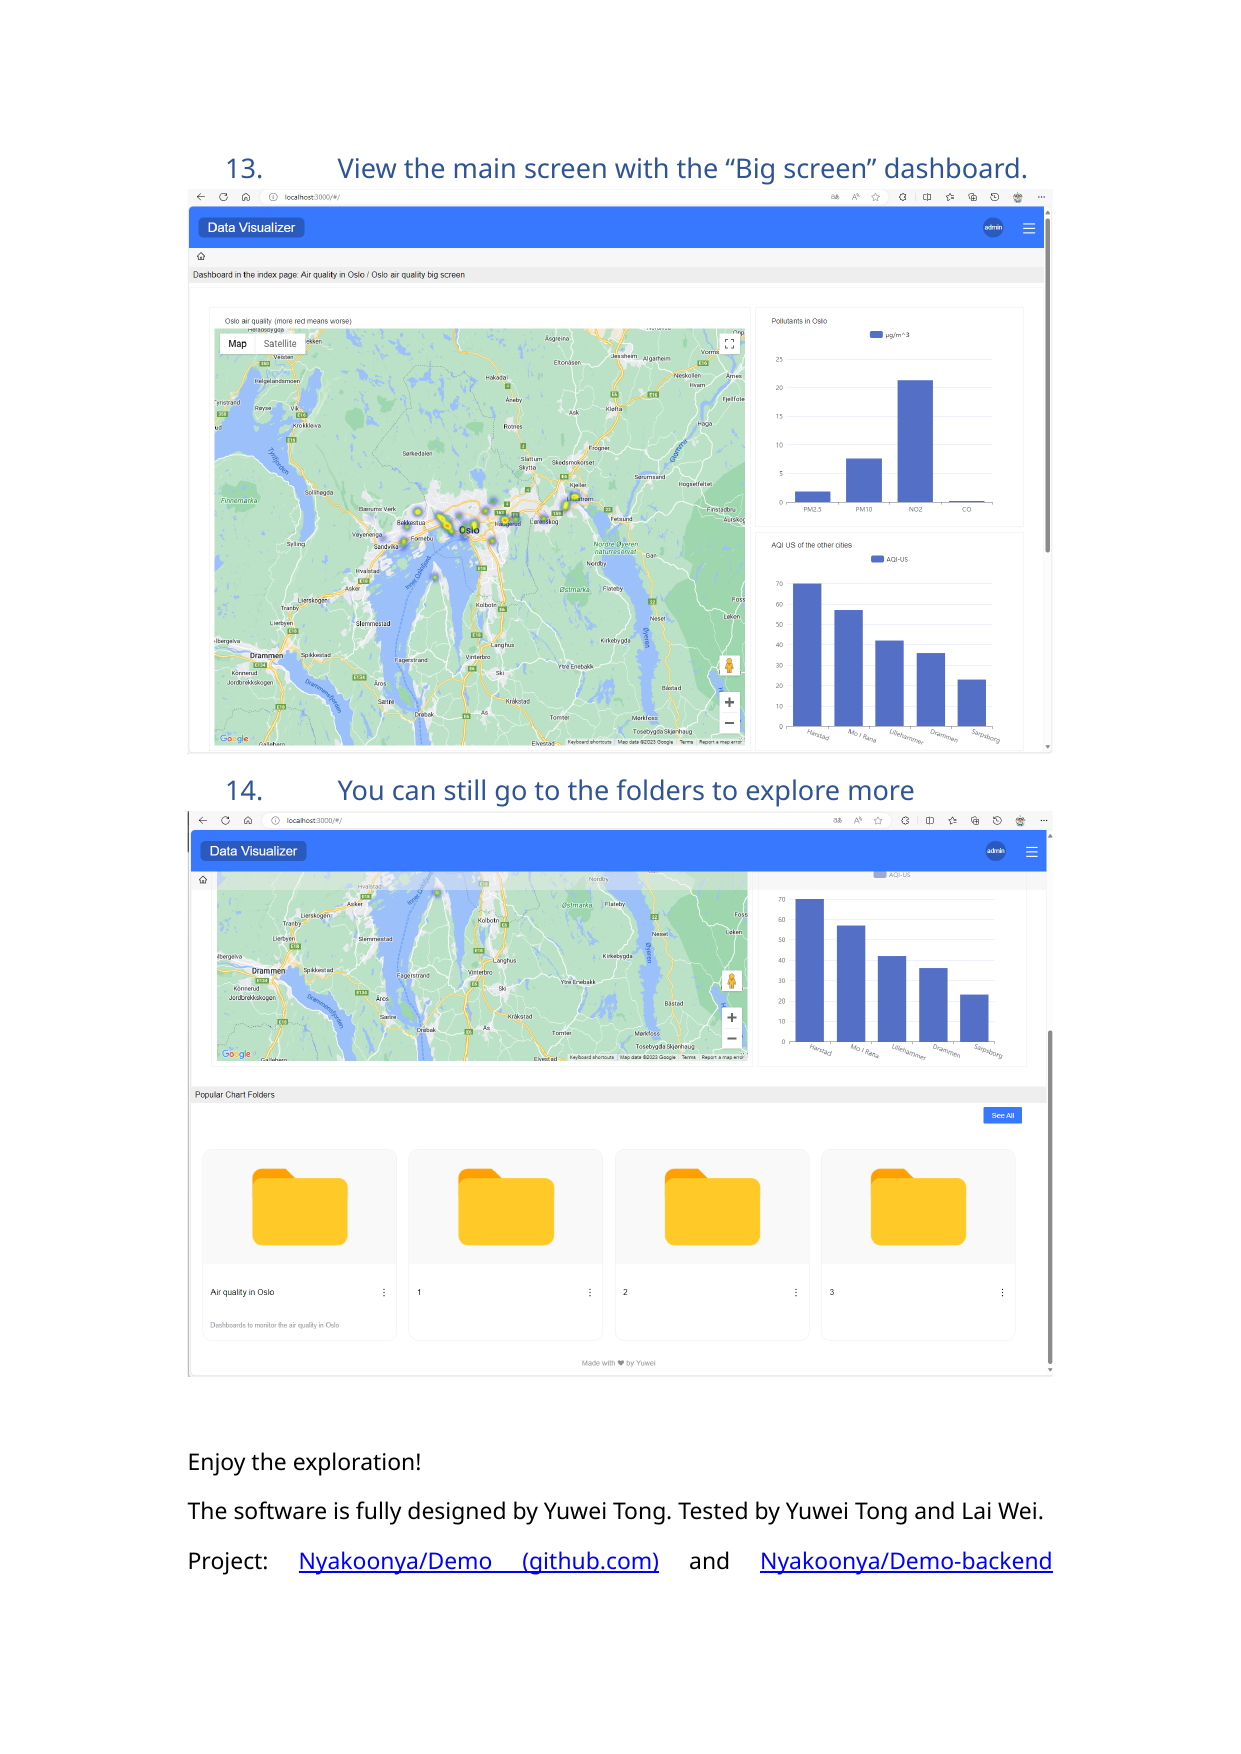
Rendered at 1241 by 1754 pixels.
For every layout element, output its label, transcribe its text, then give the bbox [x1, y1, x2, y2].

picture [187, 811, 1053, 1377]
picture [187, 189, 1053, 754]
subtitle View the main screen with the “Big screen” dashboard. [225, 150, 1053, 187]
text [187, 1545, 1053, 1576]
text The software is fully designed by Yuwei Tong. Tested by Yuwei Tong and Lai Wei. [187, 1495, 1053, 1526]
subtitle You can still go to the folders to explore more [225, 772, 1053, 809]
text Enjoy the exploration! [187, 1445, 1053, 1477]
